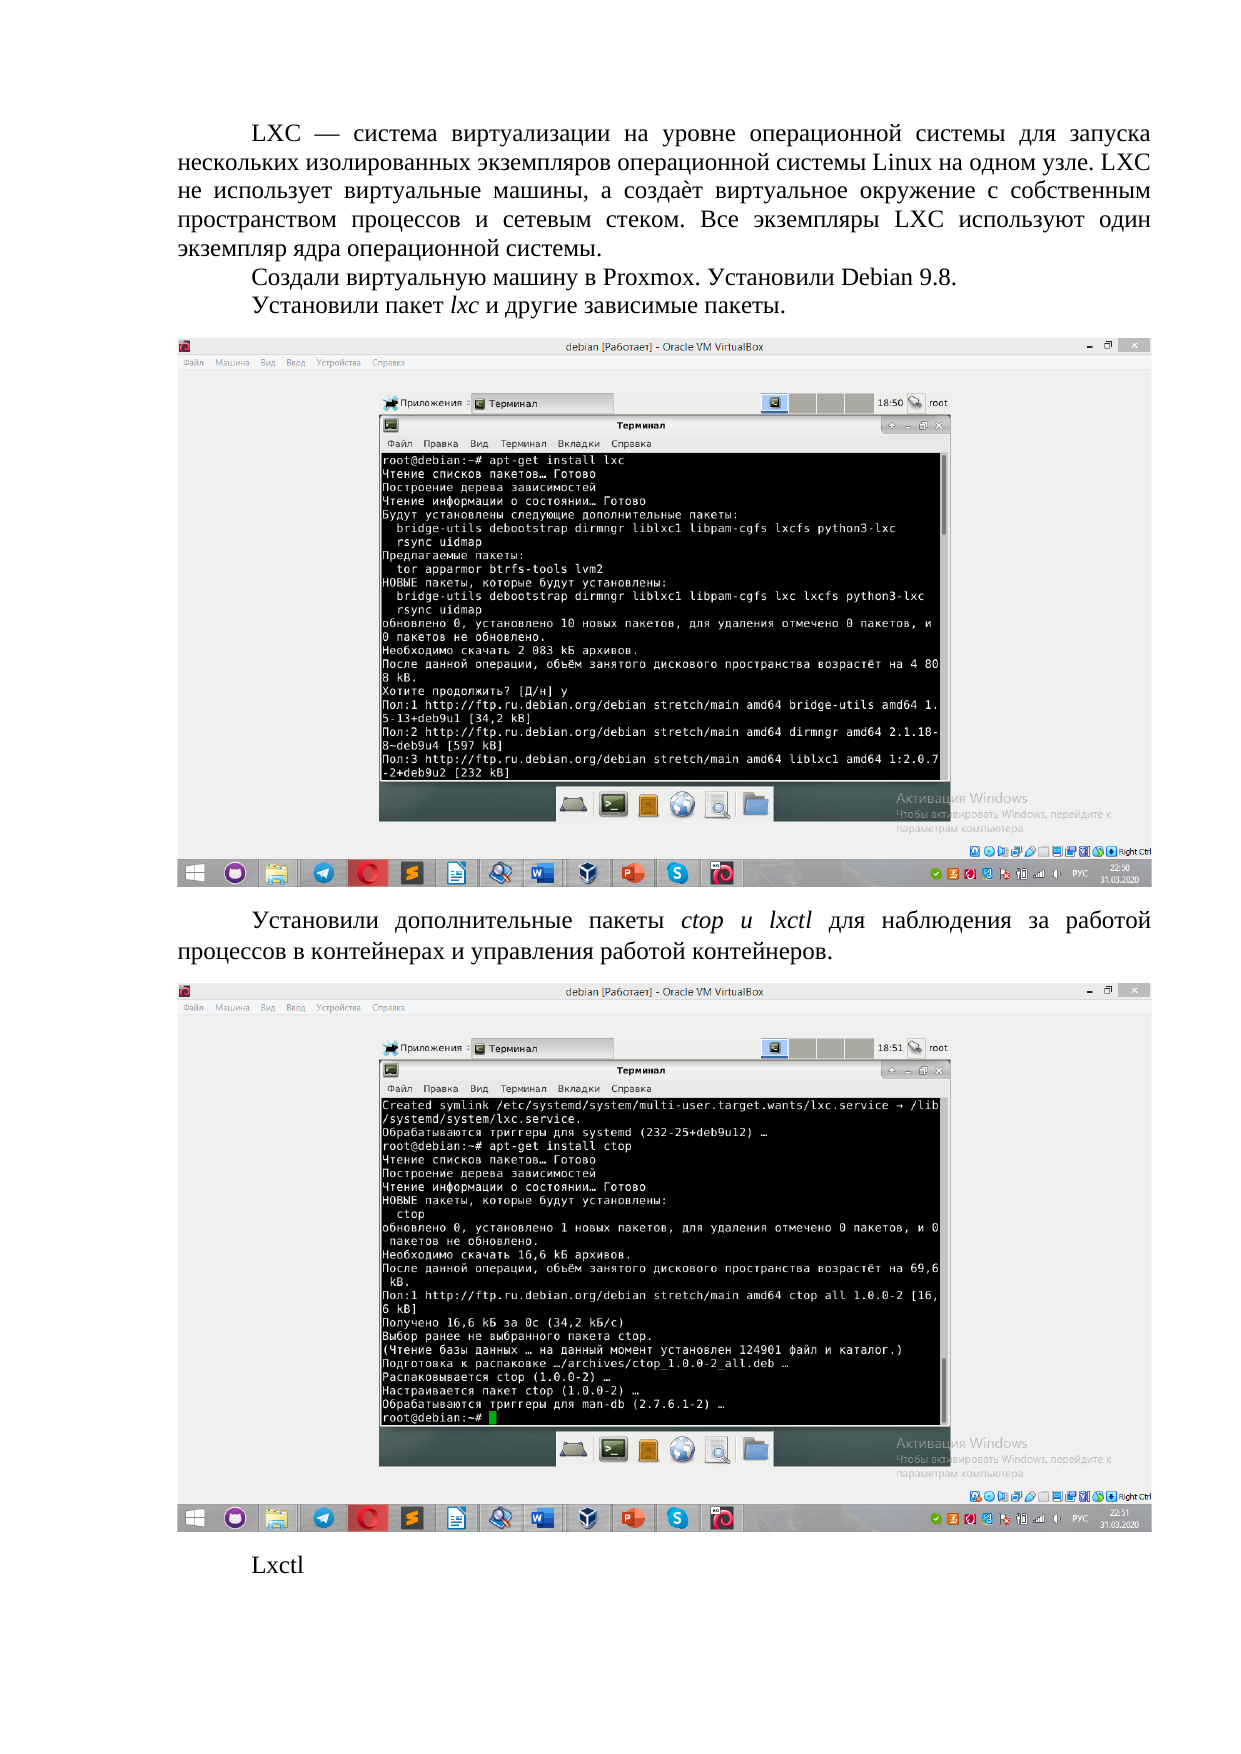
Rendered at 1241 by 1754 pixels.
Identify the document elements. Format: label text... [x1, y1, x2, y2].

text Установили дополнительные пакеты ctop и lxctl для наблюдения за работой процессов в контейнерах и управления работой контейнеров. [177, 905, 1152, 965]
text Lxctl [177, 1551, 1152, 1579]
text Установили пакет lxc и другие зависимые пакеты. [177, 291, 1152, 319]
text LXC — система виртуализации на уровне операционной системы для запуска нескольких изолированных экземпляров операционной системы Linux на одном узле. LXC не использует виртуальные машины, а создаѐт виртуальное окружение с собственным пространством процессов и сетевым стеком. Все экземпляры LXC используют один экземпляр ядра операционной системы. [177, 118, 1152, 262]
text Создали виртуальную машину в Proxmox. Установили Debian 9.8. [177, 262, 1152, 291]
picture [177, 338, 1152, 887]
picture [177, 983, 1152, 1532]
